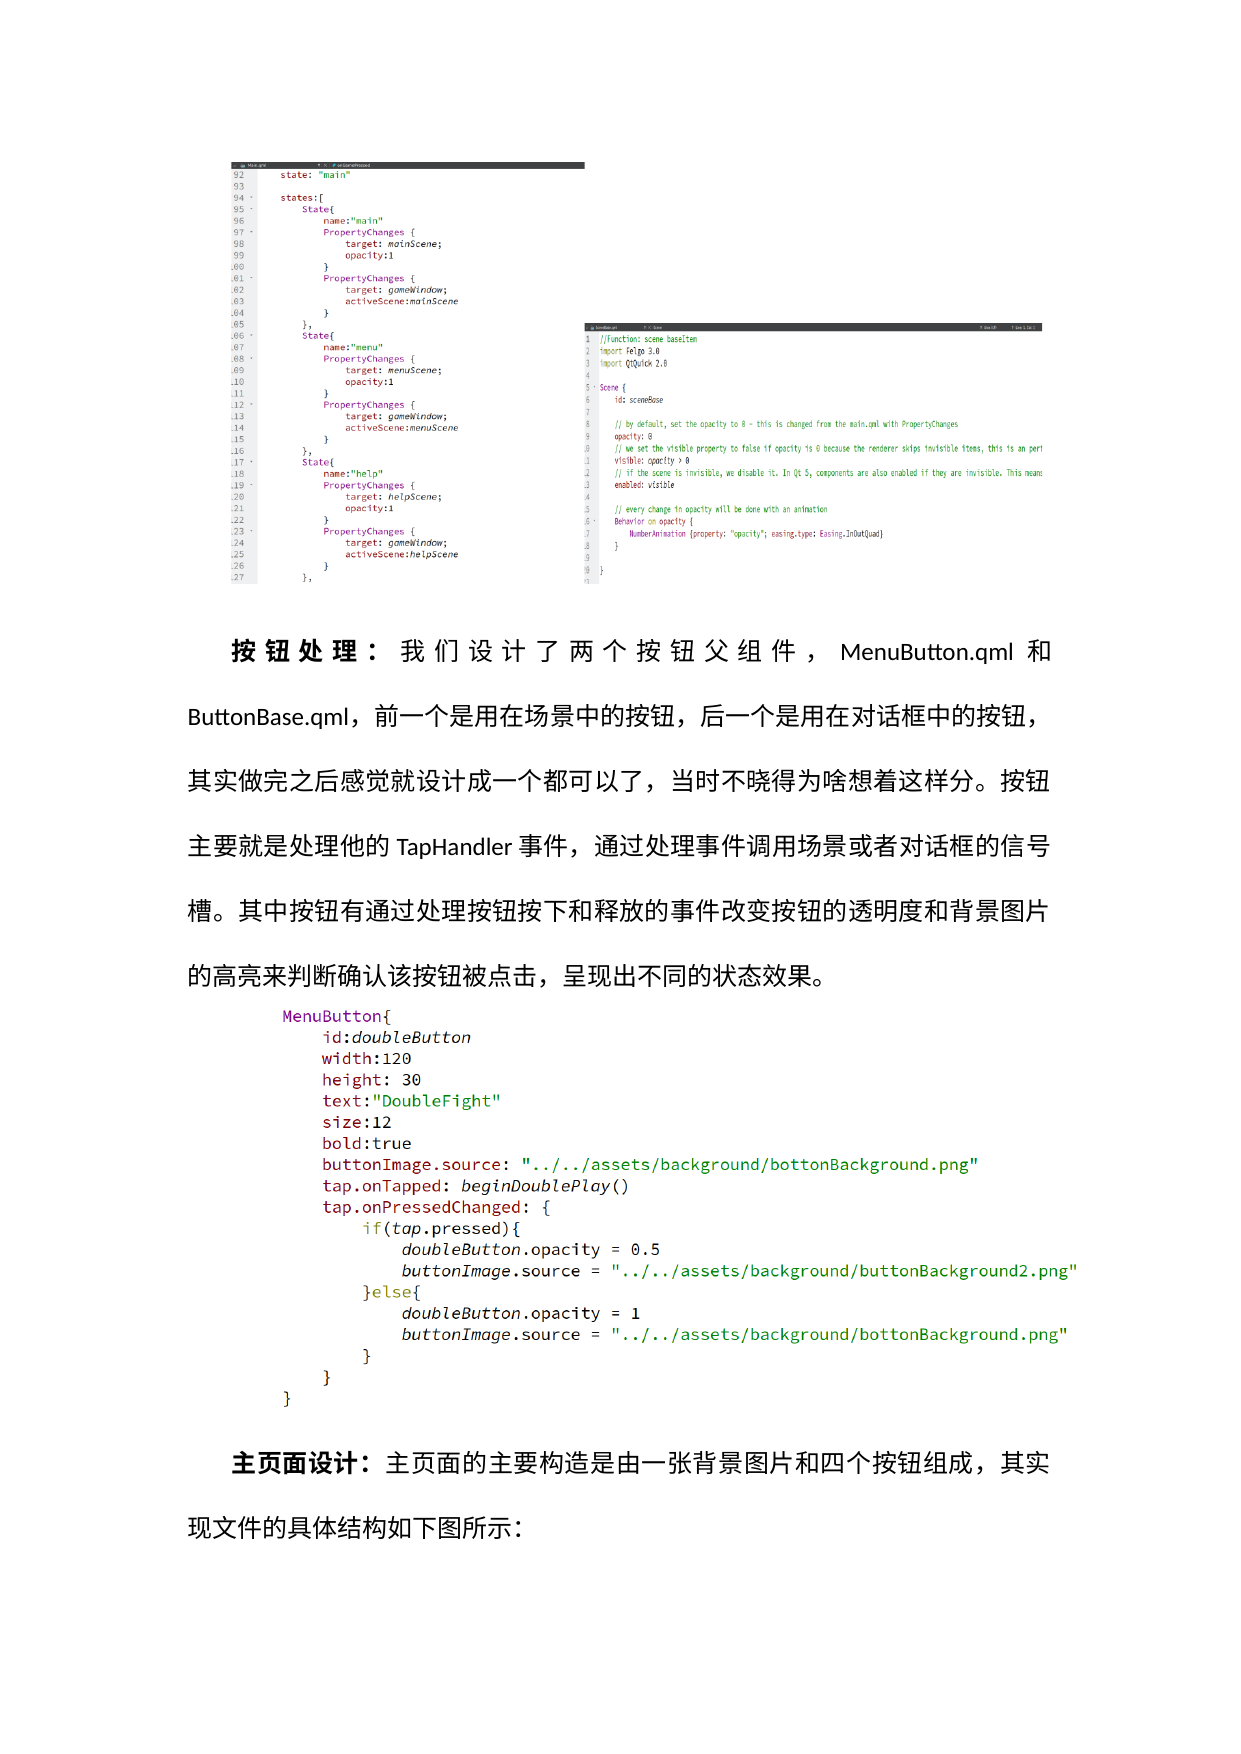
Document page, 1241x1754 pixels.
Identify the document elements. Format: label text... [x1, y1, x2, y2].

picture [231, 1007, 1096, 1416]
text 按钮处理：我们设计了两个按钮父组件，MenuButton.qml和ButtonBase.qml，前一个是用在场景中的按钮，后一个是用在对话框中的按钮，其实做完之后感觉就设计成一个都可以了，当时不晓得为啥想着这样分。按钮主要就是处理他的TapHandler事件，通过处理事件调用场景或者对话框的信号槽。其中按钮有通过处理按钮按下和释放的事件改变按钮的透明度和背景图片的高亮来判断确认该按钮被点击，呈现出不同的状态效果。 [187, 617, 1053, 1007]
picture [231, 162, 1043, 584]
text 主页面设计：主页面的主要构造是由一张背景图片和四个按钮组成，其实现文件的具体结构如下图所示： [187, 1429, 1053, 1559]
